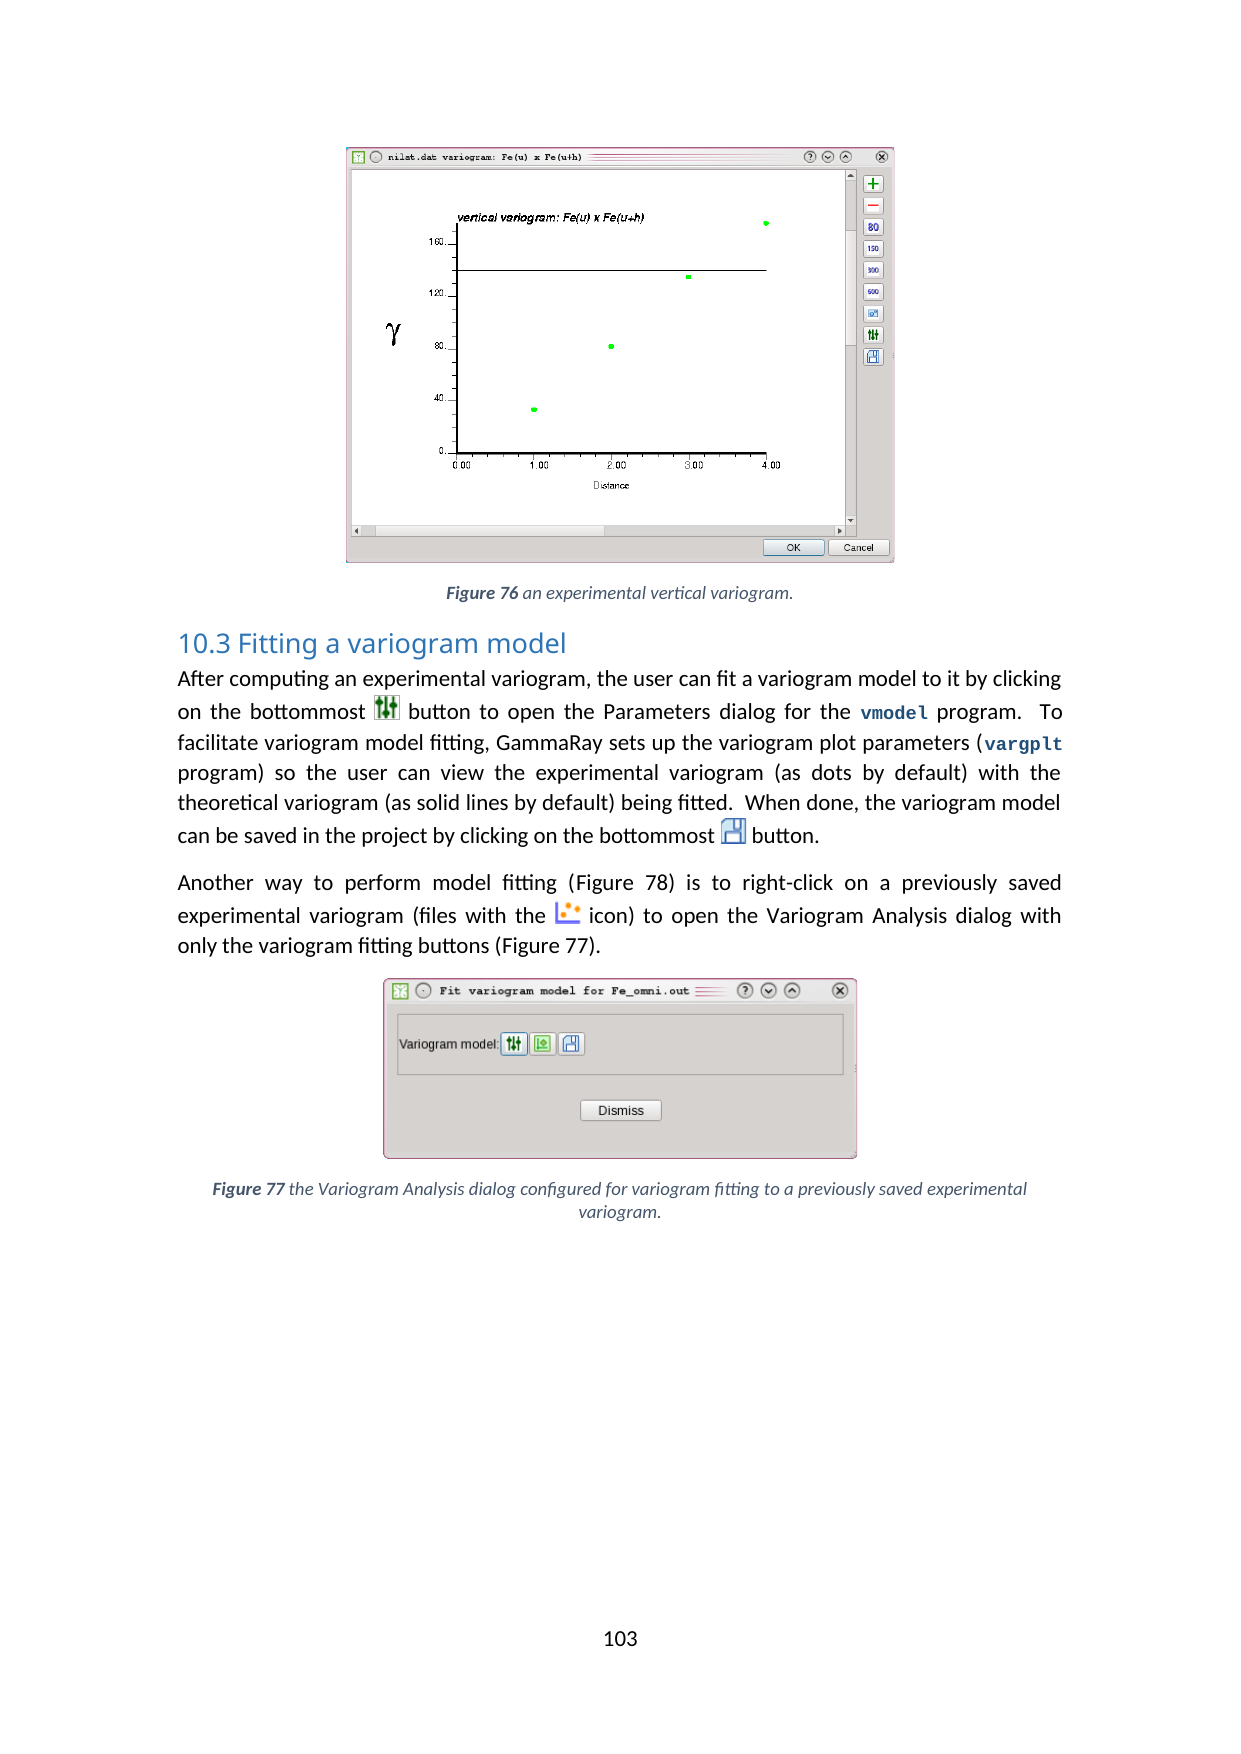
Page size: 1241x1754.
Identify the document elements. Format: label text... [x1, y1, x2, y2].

picture [721, 818, 747, 844]
picture [383, 978, 858, 1159]
text Figure 76 an experimental vertical variogram. [177, 581, 1063, 604]
subtitle Fitting a variogram model [177, 625, 1063, 662]
picture [375, 696, 399, 719]
picture [346, 147, 895, 563]
picture [555, 898, 581, 924]
text After computing an experimental variogram, the user can fit a variogram model to it by clicking on the bottommost button to open the Parameters dialog for the vmodel program. To facilitate variogram model fitting, GammaRay sets up the variogram plot parameters (vargplt program) so the user can view the experimental variogram (as dots by default) with the theoretical variogram (as solid lines by default) being fitted. When done, the variogram model can be saved in the project by clicking on the bottommost button. [177, 664, 1063, 849]
text Another way to perform model fitting (Figure 77) is to right-click on a previously saved experimental variogram (files with the icon) to open the Variogram Analysis dialog with only the variogram fitting buttons (Figure 76). [177, 868, 1063, 959]
text Figure 77 the Variogram Analysis dialog configured for variogram fitting to a previously saved experimental variogram. [177, 1178, 1063, 1223]
